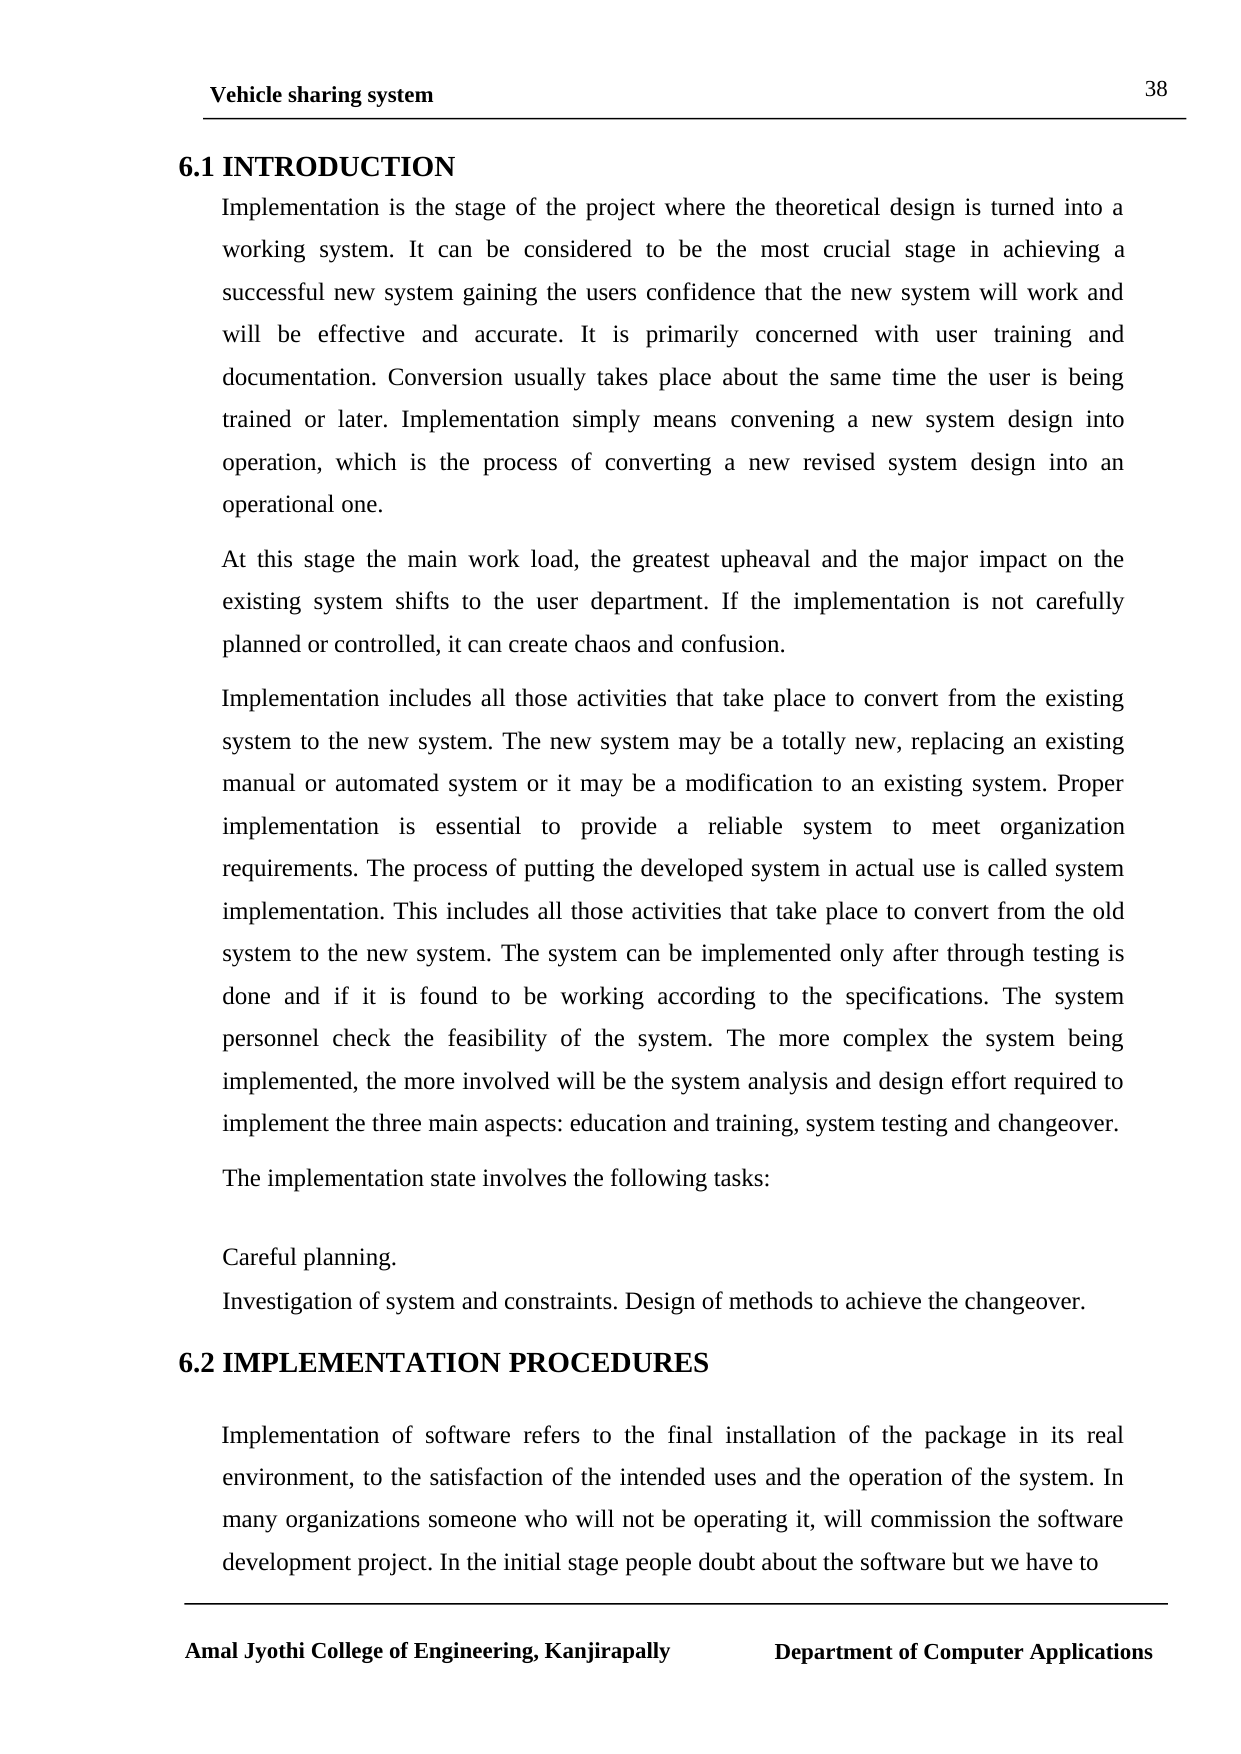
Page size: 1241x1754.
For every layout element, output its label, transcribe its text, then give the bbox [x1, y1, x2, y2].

text The implementation state involves the following tasks: [222, 1163, 1125, 1192]
text Implementation includes all those activities that take place to convert from the existing system to the new system. The new system may be a totally new, replacing an existing manual or automated system or it may be a modification to an existing system. Proper implementation is essential to provide a reliable system to meet organization requirements. The process of putting the developed system in actual use is called system implementation. This includes all those activities that take place to convert from the old system to the new system. The system can be implemented only after through testing is done and if it is found to be working according to the specifications. The system personnel check the feasibility of the system. The more complex the system being implemented, the more involved will be the system analysis and design effort required to implement the three main aspects: education and training, system testing and changeover. [221, 683, 1125, 1137]
subtitle IMPLEMENTATION PROCEDURES [178, 1345, 1125, 1379]
text Investigation of system and constraints. Design of methods to achieve the changeover. [222, 1286, 1125, 1315]
subtitle INTRODUCTION [178, 149, 1125, 183]
text At this stage the main work load, the greatest upheaval and the major impact on the existing system shifts to the user department. If the implementation is not carefully planned or controlled, it can create chaos and confusion. [221, 544, 1125, 657]
text Careful planning. [222, 1242, 1125, 1271]
text Implementation is the stage of the project where the theoretical design is turned into a working system. It can be considered to be the most crucial stage in achieving a successful new system gaining the users confidence that the new system will work and will be effective and accurate. It is primarily concerned with user training and documentation. Conversion usually takes place about the same time the user is being trained or later. Implementation simply means convening a new system design into operation, which is the process of converting a new revised system design into an operational one. [221, 192, 1125, 518]
text Implementation of software refers to the final installation of the package in its real environment, to the satisfaction of the intended uses and the operation of the system. In many organizations someone who will not be operating it, will commission the software development project. In the initial stage people doubt about the software but we have to [221, 1420, 1125, 1575]
